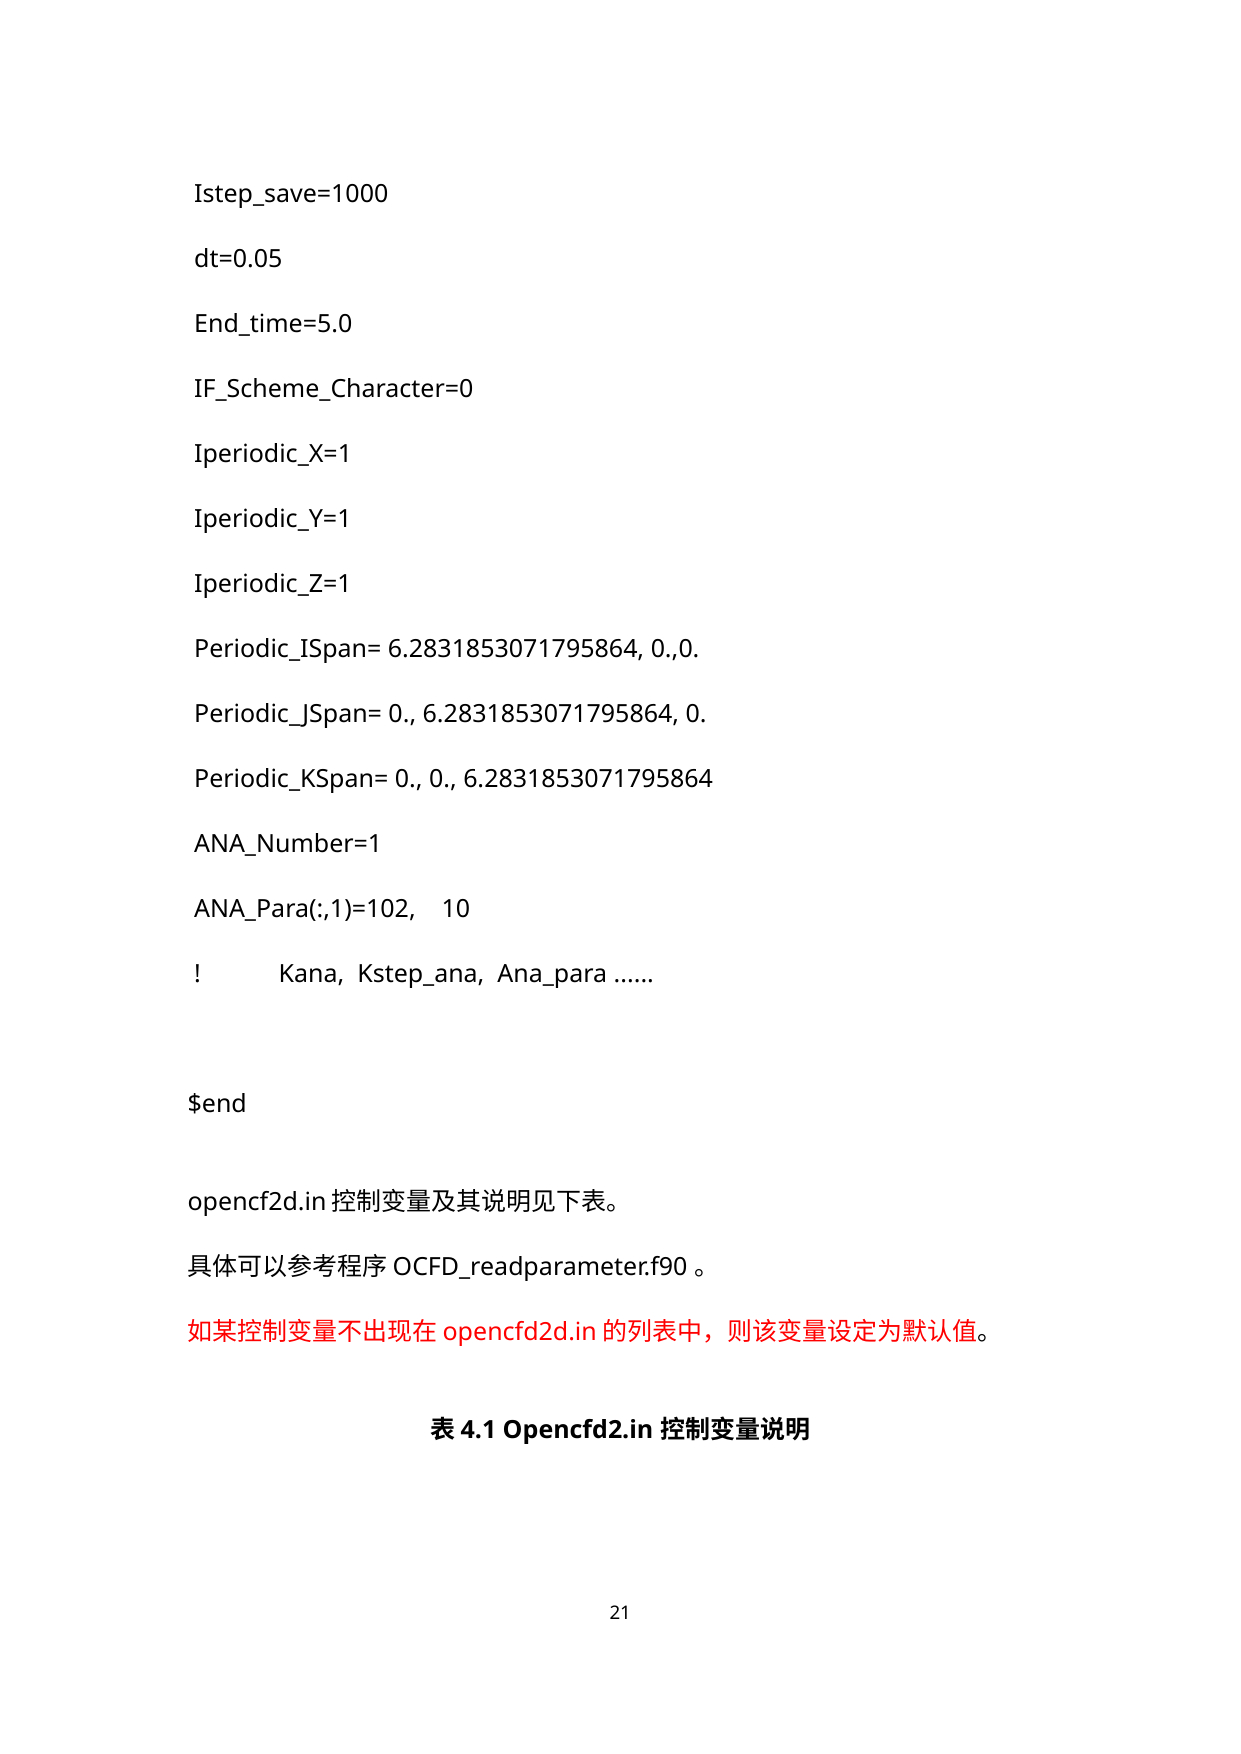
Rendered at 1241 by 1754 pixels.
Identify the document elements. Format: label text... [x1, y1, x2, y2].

text Iperiodic_Z=1 [187, 550, 1053, 615]
text $end [187, 1070, 1053, 1135]
text dt=0.05 [187, 225, 1053, 290]
text ANA_Para(:,1)=102, 10 [187, 875, 1053, 940]
text 如某控制变量不出现在opencfd2d.in的列表中，则该变量设定为默认值。 [187, 1297, 1053, 1362]
text 具体可以参考程序OCFD_readparameter.f90 。 [187, 1232, 1053, 1297]
text 表4.1 Opencfd2.in 控制变量说明 [187, 1395, 1053, 1460]
text Periodic_KSpan= 0., 0., 6.2831853071795864 [187, 745, 1053, 810]
text opencf2d.in控制变量及其说明见下表。 [187, 1167, 1053, 1232]
text End_time=5.0 [187, 290, 1053, 355]
text Iperiodic_X=1 [187, 420, 1053, 485]
text IF_Scheme_Character=0 [187, 355, 1053, 420]
text ! Kana, Kstep_ana, Ana_para ...... [187, 940, 1053, 1005]
text Periodic_ISpan= 6.2831853071795864, 0.,0. [187, 615, 1053, 680]
text Istep_save=1000 [187, 160, 1053, 225]
text Periodic_JSpan= 0., 6.2831853071795864, 0. [187, 680, 1053, 745]
text Iperiodic_Y=1 [187, 485, 1053, 550]
text ANA_Number=1 [187, 810, 1053, 875]
